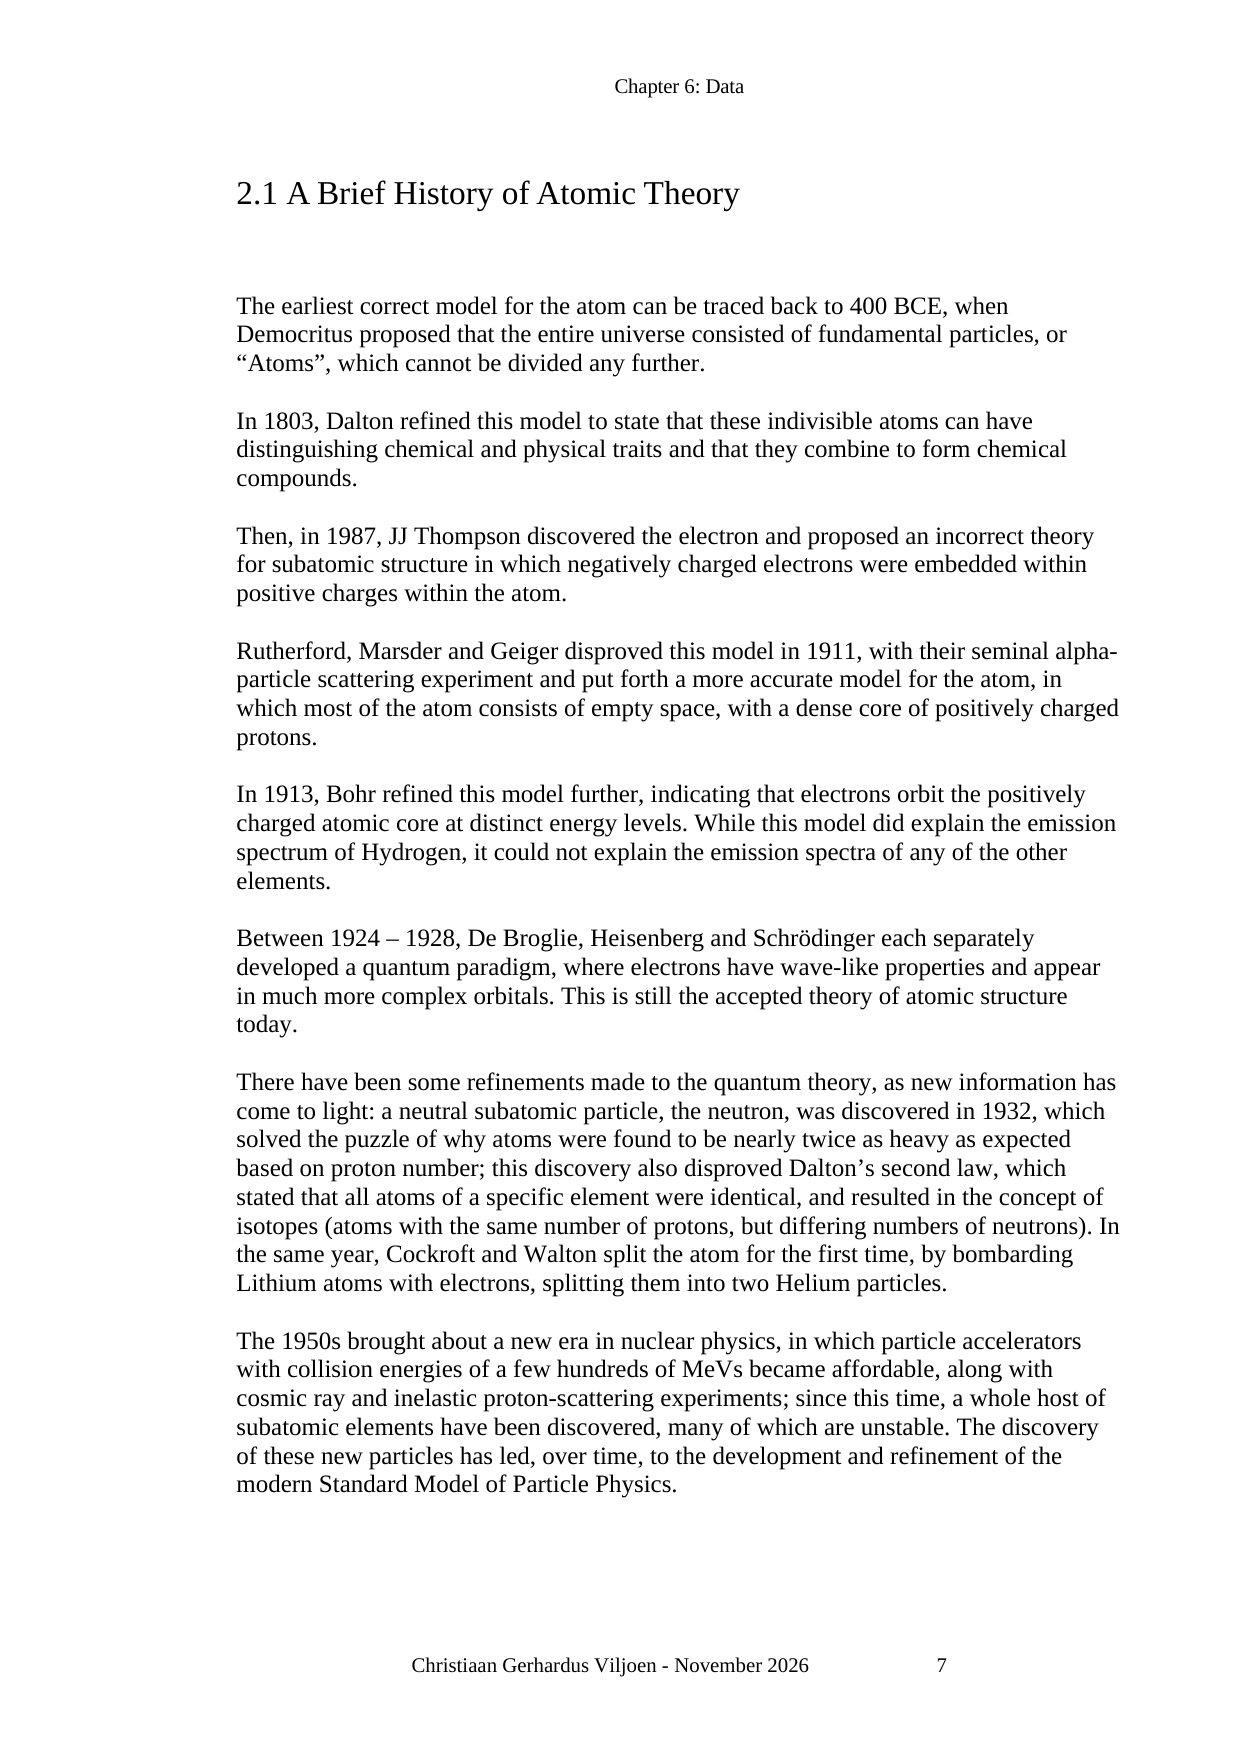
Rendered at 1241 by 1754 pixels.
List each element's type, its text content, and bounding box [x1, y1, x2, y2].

text There have been some refinements made to the quantum theory, as new information has come to light: a neutral subatomic particle, the neutron, was discovered in 1932, which solved the puzzle of why atoms were found to be nearly twice as heavy as expected based on proton number; this discovery also disproved Dalton’s second law, which stated that all atoms of a specific element were identical, and resulted in the concept of isotopes (atoms with the same number of protons, but differing numbers of neutrons). In the same year, Cockroft and Walton split the atom for the first time, by bombarding Lithium atoms with electrons, splitting them into two Helium particles. [236, 1067, 1122, 1297]
text The earliest correct model for the atom can be traced back to 400 BCE, when Democritus proposed that the entire universe consisted of fundamental particles, or “Atoms”, which cannot be divided any further. [236, 291, 1122, 377]
subtitle A Brief History of Atomic Theory [236, 173, 1122, 211]
text Between 1924 – 1928, De Broglie, Heisenberg and Schrödinger each separately developed a quantum paradigm, where electrons have wave-like properties and appear in much more complex orbitals. This is still the accepted theory of atomic structure today. [236, 923, 1122, 1038]
text In 1913, Bohr refined this model further, indicating that electrons orbit the positively charged atomic core at distinct energy levels. While this model did explain the emission spectrum of Hydrogen, it could not explain the emission spectra of any of the other elements. [236, 779, 1122, 894]
text Then, in 1987, JJ Thompson discovered the electron and proposed an incorrect theory for subatomic structure in which negatively charged electrons were embedded within positive charges within the atom. [236, 521, 1122, 607]
text Rutherford, Marsder and Geiger disproved this model in 1911, with their seminal alpha-particle scattering experiment and put forth a more accurate model for the atom, in which most of the atom consists of empty space, with a dense core of positively charged protons. [236, 636, 1122, 751]
text In 1803, Dalton refined this model to state that these indivisible atoms can have distinguishing chemical and physical traits and that they combine to form chemical compounds. [236, 406, 1122, 492]
text The 1950s brought about a new era in nuclear physics, in which particle accelerators with collision energies of a few hundreds of MeVs became affordable, along with cosmic ray and inelastic proton-scattering experiments; since this time, a whole host of subatomic elements have been discovered, many of which are unstable. The discovery of these new particles has led, over time, to the development and refinement of the modern Standard Model of Particle Physics. [236, 1326, 1122, 1498]
